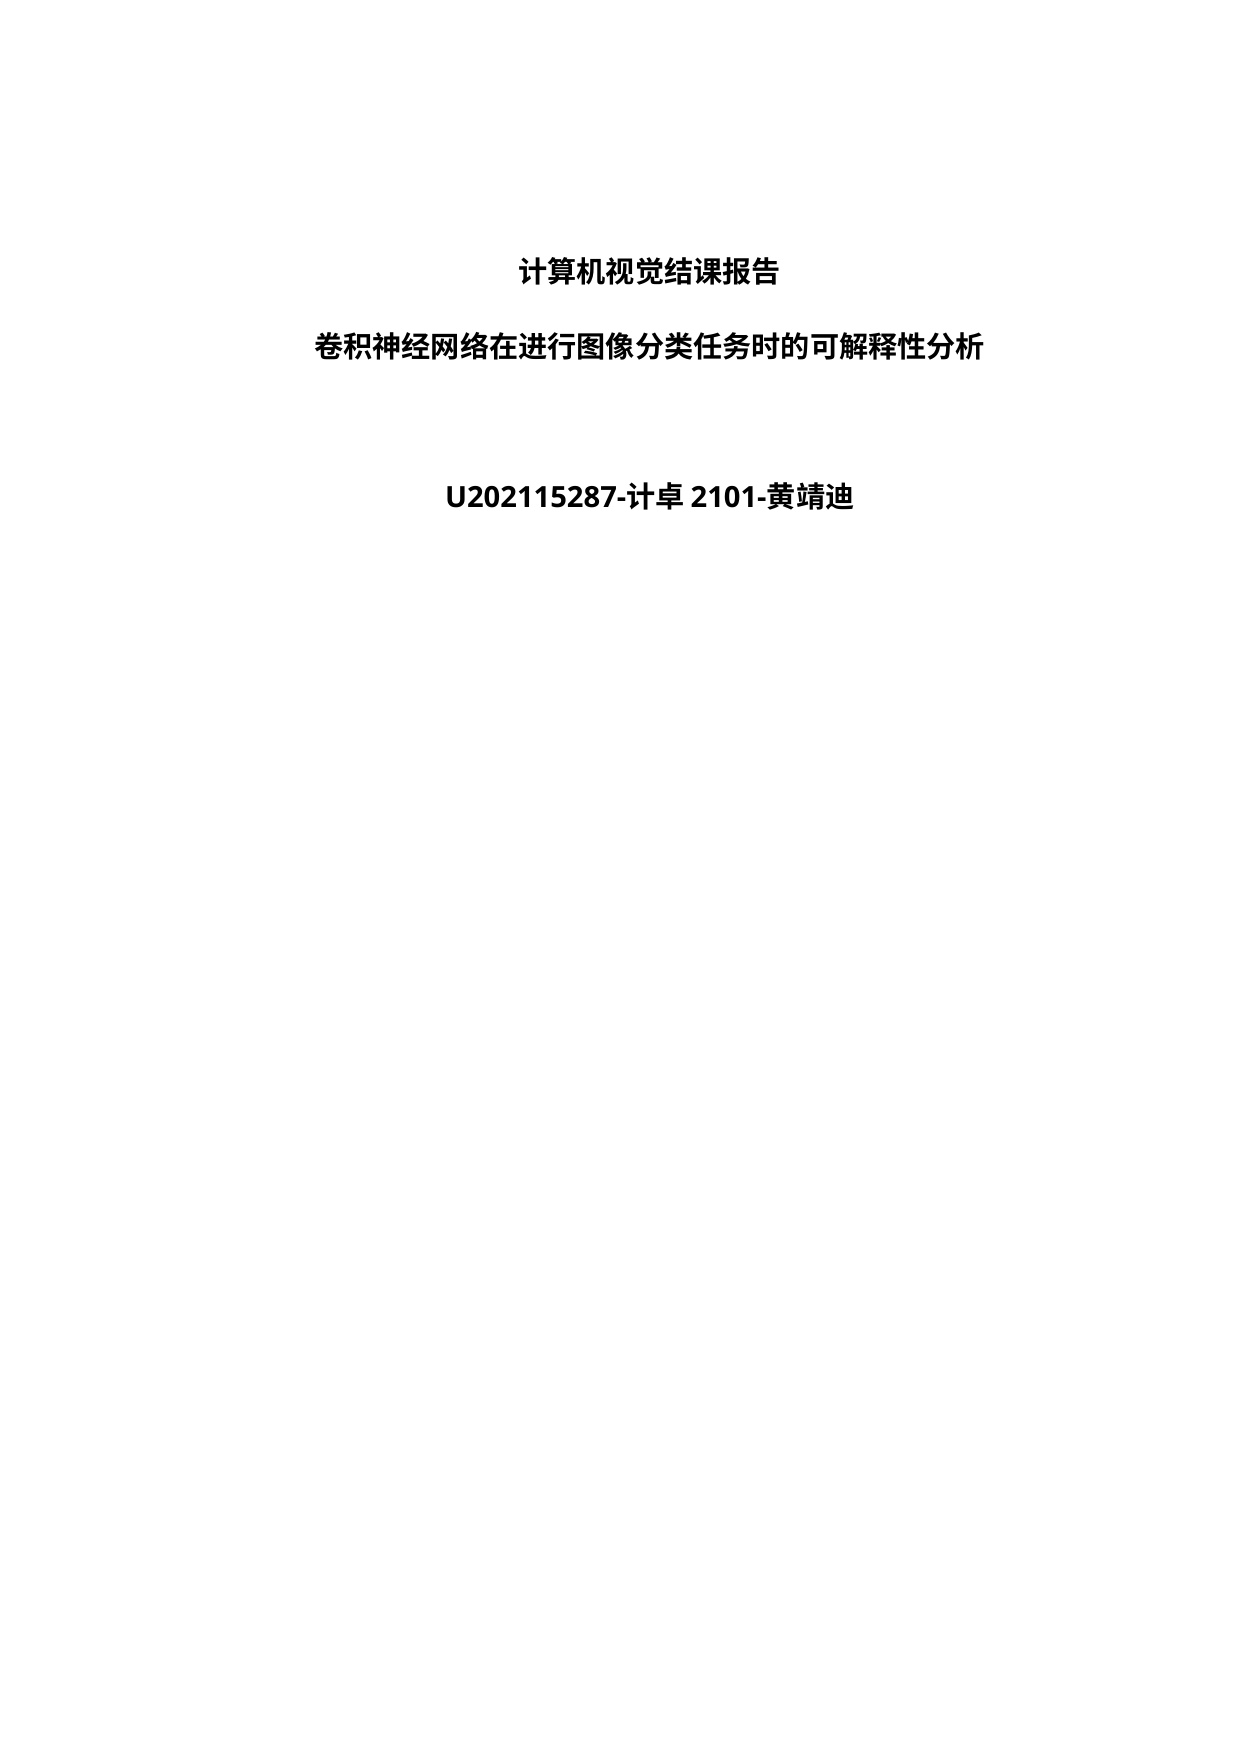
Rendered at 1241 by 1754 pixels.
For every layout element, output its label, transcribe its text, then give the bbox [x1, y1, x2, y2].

text U202115287-计卓2101-黄靖迪 [187, 463, 1053, 528]
text 卷积神经网络在进行图像分类任务时的可解释性分析 [187, 312, 1053, 377]
text 计算机视觉结课报告 [187, 237, 1053, 302]
